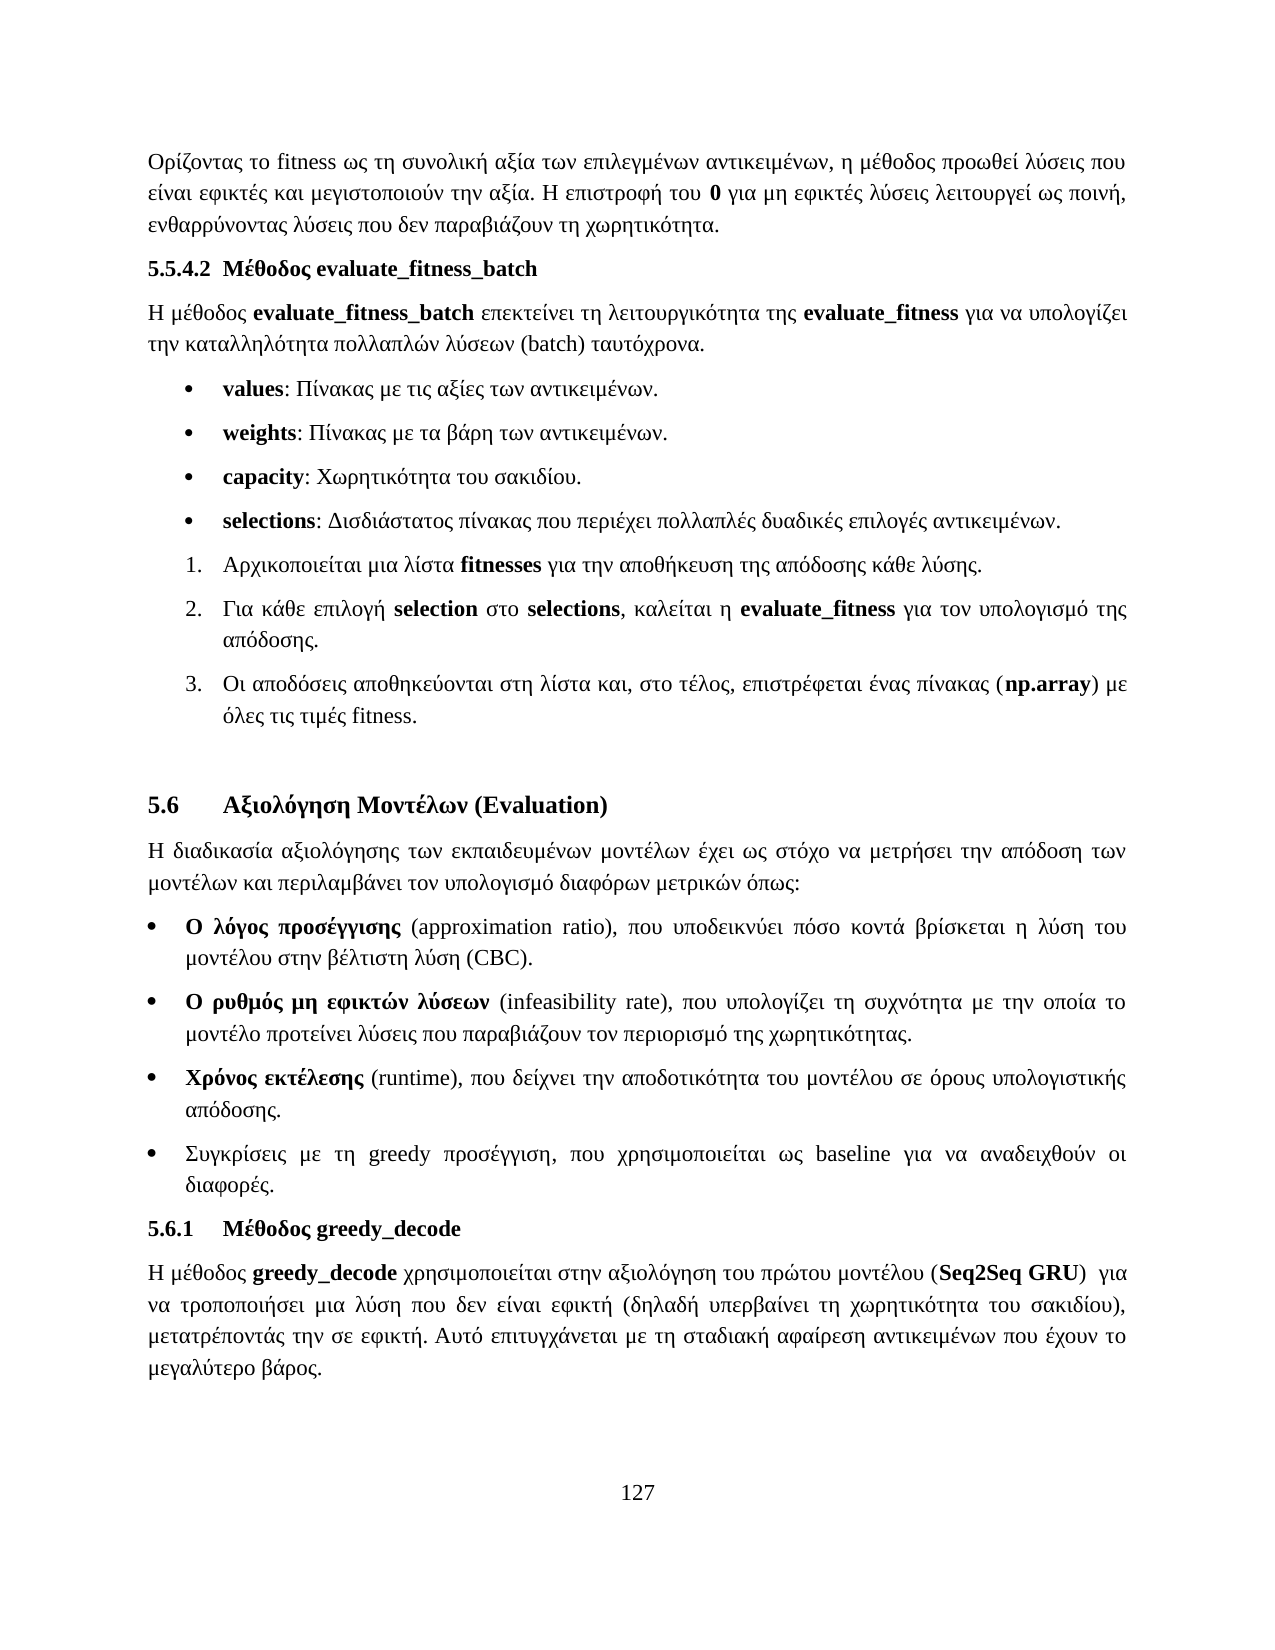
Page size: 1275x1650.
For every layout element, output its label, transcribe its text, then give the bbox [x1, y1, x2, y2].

list Για κάθε επιλογή selection στο selections, καλείται η evaluate_fitness για τον υπολογισμό της απόδοσης. [185, 595, 1127, 653]
text Η μέθοδος evaluate_fitness_batch επεκτείνει τη λειτουργικότητα της evaluate_fitness για να υπολογίζει την καταλληλότητα πολλαπλών λύσεων (batch) ταυτόχρονα. [148, 299, 1127, 357]
text Η διαδικασία αξιολόγησης των εκπαιδευμένων μοντέλων έχει ως στόχο να μετρήσει την απόδοση των μοντέλων και περιλαμβάνει τον υπολογισμό διαφόρων μετρικών όπως: [148, 837, 1127, 895]
list Ο λόγος προσέγγισης (approximation ratio), που υποδεικνύει πόσο κοντά βρίσκεται η λύση του μοντέλου στην βέλτιστη λύση (CBC). [148, 913, 1127, 971]
subtitle Μέθοδος greedy_decode [148, 1215, 1127, 1242]
list selections: Δισδιάστατος πίνακας που περιέχει πολλαπλές δυαδικές επιλογές αντικειμένων. [185, 507, 1127, 533]
text Η μέθοδος greedy_decode χρησιμοποιείται στην αξιολόγηση του πρώτου μοντέλου (Seq2Seq GRU) για να τροποποιήσει μια λύση που δεν είναι εφικτή (δηλαδή υπερβαίνει τη χωρητικότητα του σακιδίου), μετατρέποντάς την σε εφικτή. Αυτό επιτυγχάνεται με τη σταδιακή αφαίρεση αντικειμένων που έχουν το μεγαλύτερο βάρος. [148, 1259, 1127, 1380]
list Χρόνος εκτέλεσης (runtime), που δείχνει την αποδοτικότητα του μοντέλου σε όρους υπολογιστικής απόδοσης. [148, 1064, 1127, 1122]
list values: Πίνακας με τις αξίες των αντικειμένων. [185, 374, 1127, 401]
list weights: Πίνακας με τα βάρη των αντικειμένων. [185, 419, 1127, 445]
list Συγκρίσεις με τη greedy προσέγγιση, που χρησιμοποιείται ως baseline για να αναδειχθούν οι διαφορές. [148, 1140, 1127, 1198]
list Αρχικοποιείται μια λίστα fitnesses για την αποθήκευση της απόδοσης κάθε λύσης. [185, 551, 1127, 577]
list capacity: Χωρητικότητα του σακιδίου. [185, 463, 1127, 489]
text Ορίζοντας το fitness ως τη συνολική αξία των επιλεγμένων αντικειμένων, η μέθοδος προωθεί λύσεις που είναι εφικτές και μεγιστοποιούν την αξία. Η επιστροφή του 0 για μη εφικτές λύσεις λειτουργεί ως ποινή, ενθαρρύνοντας λύσεις που δεν παραβιάζουν τη χωρητικότητα. [148, 148, 1127, 237]
list Ο ρυθμός μη εφικτών λύσεων (infeasibility rate), που υπολογίζει τη συχνότητα με την οποία το μοντέλο προτείνει λύσεις που παραβιάζουν τον περιορισμό της χωρητικότητας. [148, 988, 1127, 1046]
subtitle Μέθοδος evaluate_fitness_batch [148, 255, 1127, 281]
list Οι αποδόσεις αποθηκεύονται στη λίστα και, στο τέλος, επιστρέφεται ένας πίνακας (np.array) με όλες τις τιμές fitness. [185, 671, 1127, 728]
subtitle Αξιολόγηση Μοντέλων (Evaluation) [148, 790, 1127, 819]
